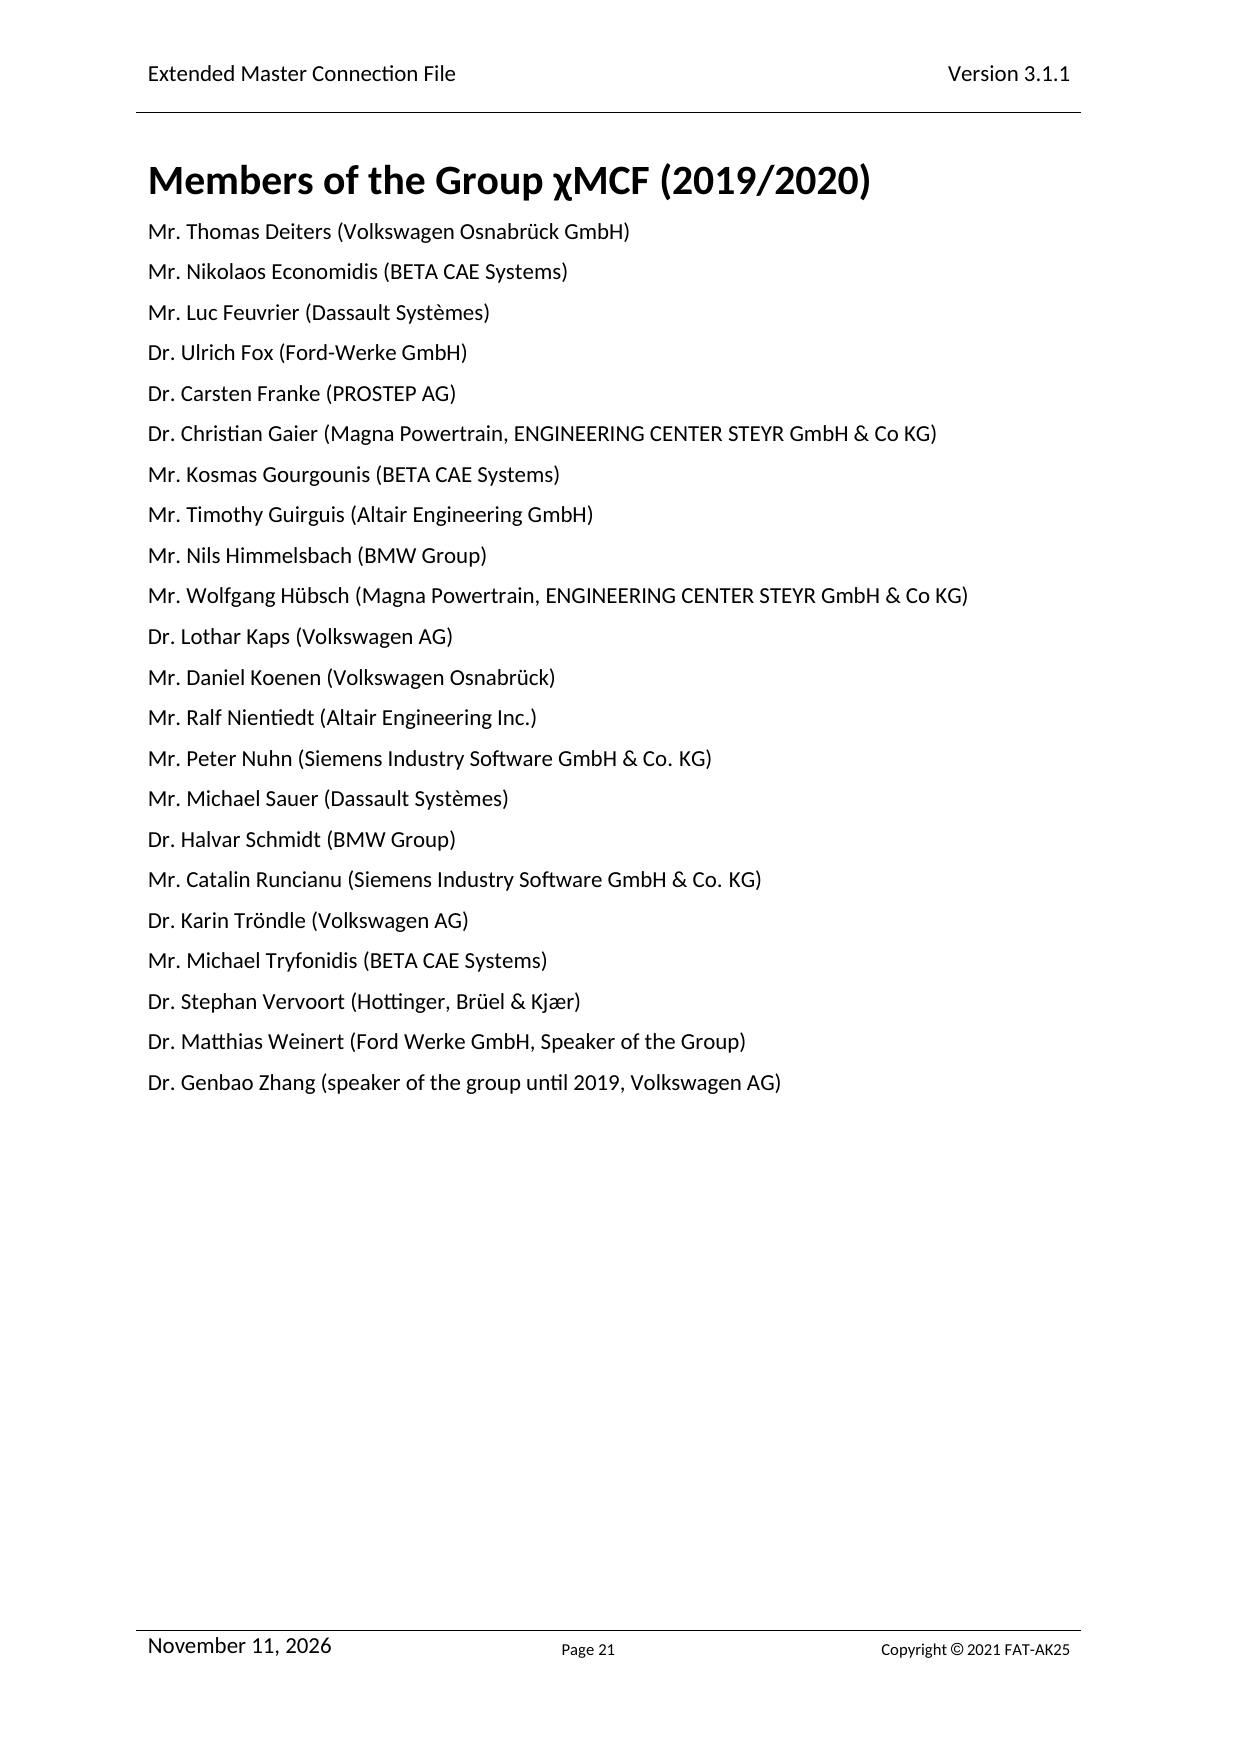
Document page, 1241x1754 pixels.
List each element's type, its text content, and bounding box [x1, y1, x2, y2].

text Mr. Nils Himmelsbach (BMW Group) [148, 541, 1092, 569]
text Mr. Catalin Runcianu (Siemens Industry Software GmbH & Co. KG) [148, 865, 1092, 893]
text Dr. Stephan Vervoort (Hottinger, Brüel & Kjær) [148, 987, 1092, 1015]
text Dr. Matthias Weinert (Ford Werke GmbH, Speaker of the Group) [148, 1027, 1092, 1055]
text Mr. Nikolaos Economidis (BETA CAE Systems) [148, 257, 1092, 286]
text Mr. Peter Nuhn (Siemens Industry Software GmbH & Co. KG) [148, 744, 1092, 772]
text Mr. Michael Sauer (Dassault Systèmes) [148, 784, 1092, 812]
text Mr. Luc Feuvrier (Dassault Systèmes) [148, 298, 1092, 326]
text Dr. Christian Gaier (Magna Powertrain, ENGINEERING CENTER STEYR GmbH & Co KG) [148, 419, 1092, 448]
text Mr. Kosmas Gourgounis (BETA CAE Systems) [148, 460, 1092, 488]
text Members of the Group χMCF (2019/2020) [148, 154, 1092, 204]
text Mr. Daniel Koenen (Volkswagen Osnabrück) [148, 663, 1092, 691]
text Mr. Thomas Deiters (Volkswagen Osnabrück GmbH) [148, 217, 1092, 245]
text Dr. Lothar Kaps (Volkswagen AG) [148, 622, 1092, 650]
text Mr. Ralf Nientiedt (Altair Engineering Inc.) [148, 703, 1092, 731]
text Mr. Michael Tryfonidis (BETA CAE Systems) [148, 946, 1092, 974]
text Dr. Carsten Franke (PROSTEP AG) [148, 379, 1092, 407]
text Dr. Genbao Zhang (speaker of the group until 2019, Volkswagen AG) [148, 1068, 1092, 1096]
text Mr. Wolfgang Hübsch (Magna Powertrain, ENGINEERING CENTER STEYR GmbH & Co KG) [148, 582, 1092, 610]
text Dr. Karin Tröndle (Volkswagen AG) [148, 906, 1092, 934]
text Mr. Timothy Guirguis (Altair Engineering GmbH) [148, 501, 1092, 529]
text Dr. Ulrich Fox (Ford-Werke GmbH) [148, 338, 1092, 367]
text Dr. Halvar Schmidt (BMW Group) [148, 825, 1092, 853]
